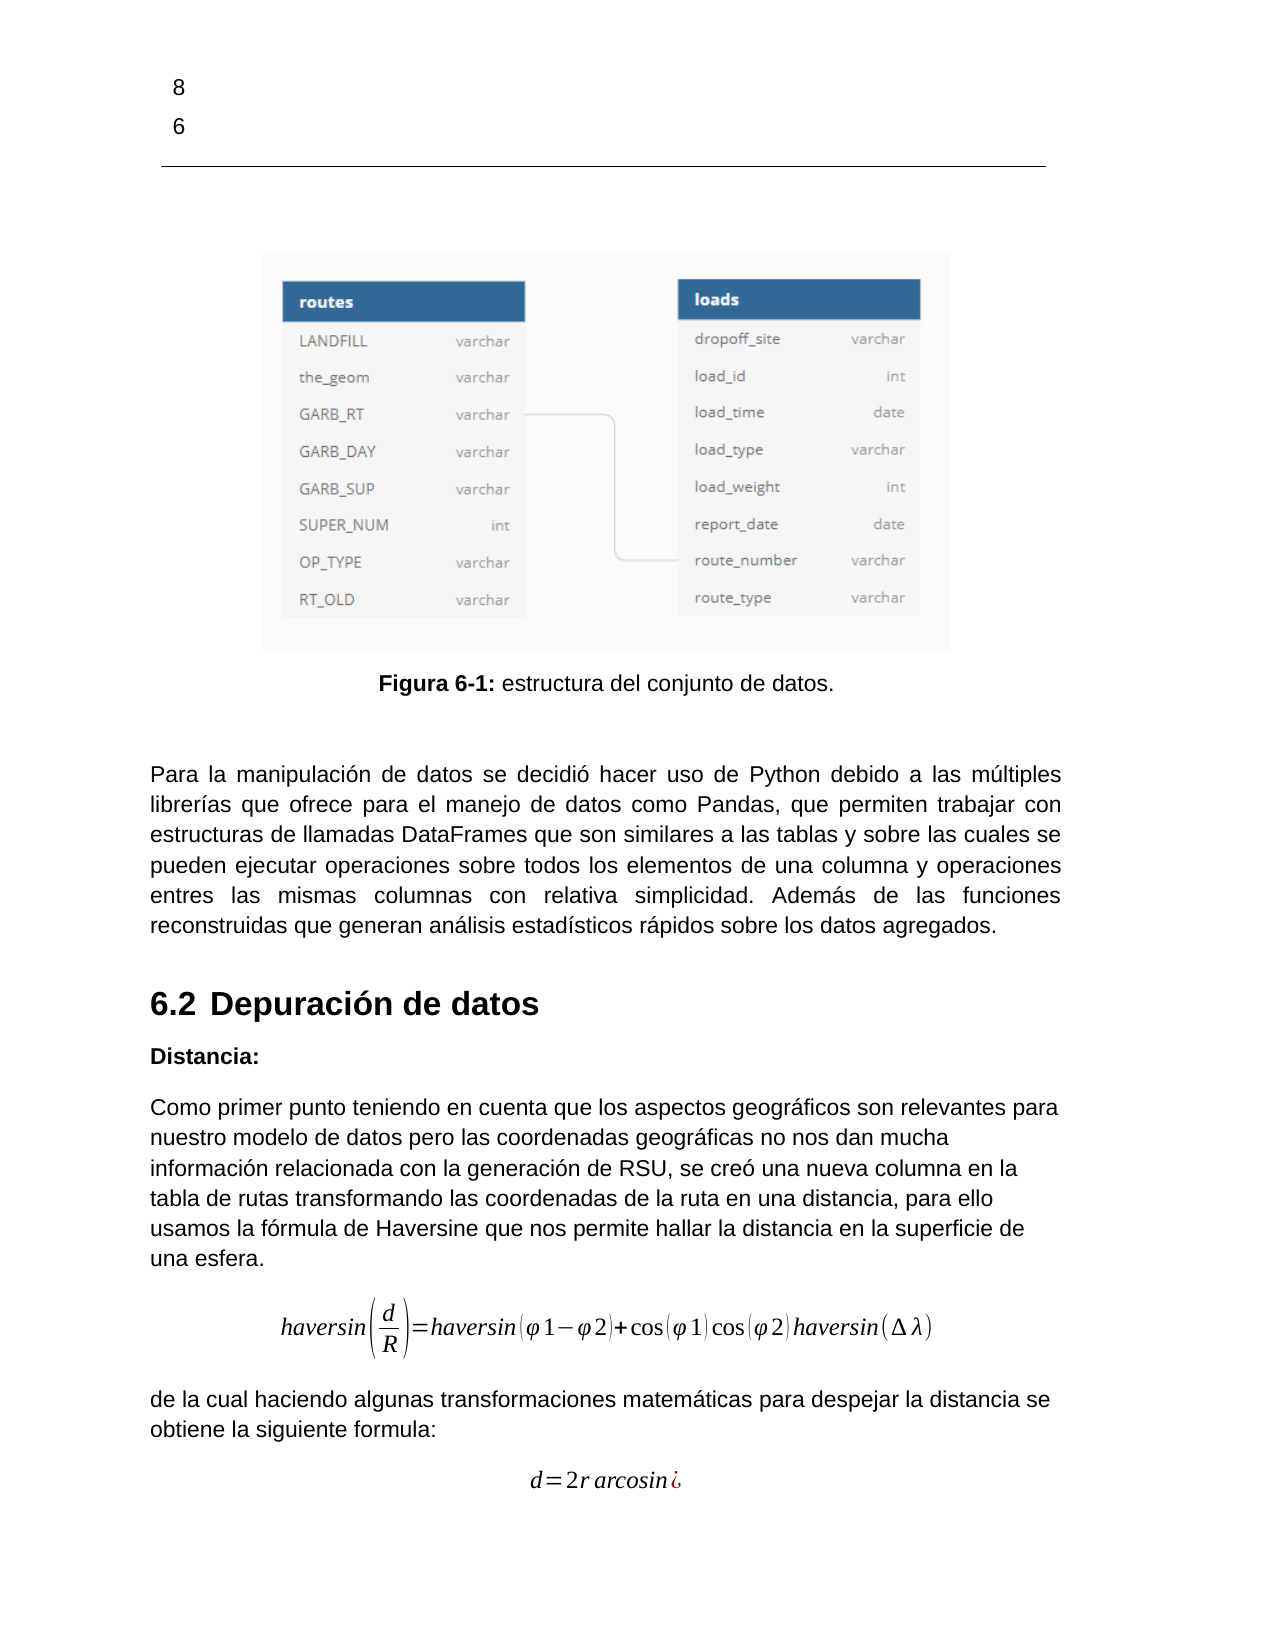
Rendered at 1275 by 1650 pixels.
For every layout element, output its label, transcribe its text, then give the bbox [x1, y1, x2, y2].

text Distancia: [150, 1043, 1062, 1069]
text Como primer punto teniendo en cuenta que los aspectos geográficos son relevantes para nuestro modelo de datos pero las coordenadas geográficas no nos dan mucha información relacionada con la generación de RSU, se creó una nueva columna en la tabla de rutas transformando las coordenadas de la ruta en una distancia, para ello usamos la fórmula de Haversine que nos permite hallar la distancia en la superficie de una esfera. [150, 1094, 1062, 1272]
list Figura 6-1: estructura del conjunto de datos. [150, 670, 1062, 697]
subtitle Depuración de datos [150, 984, 1062, 1022]
picture [262, 252, 950, 650]
text Para la manipulación de datos se decidió hacer uso de Python debido a las múltiples librerías que ofrece para el manejo de datos como Pandas, que permiten trabajar con estructuras de llamadas DataFrames que son similares a las tablas y sobre las cuales se pueden ejecutar operaciones sobre todos los elementos de una columna y operaciones entres las mismas columnas con relativa simplicidad. Además de las funciones reconstruidas que generan análisis estadísticos rápidos sobre los datos agregados. [150, 761, 1062, 938]
text de la cual haciendo algunas transformaciones matemáticas para despejar la distancia se obtiene la siguiente formula: [150, 1386, 1062, 1442]
